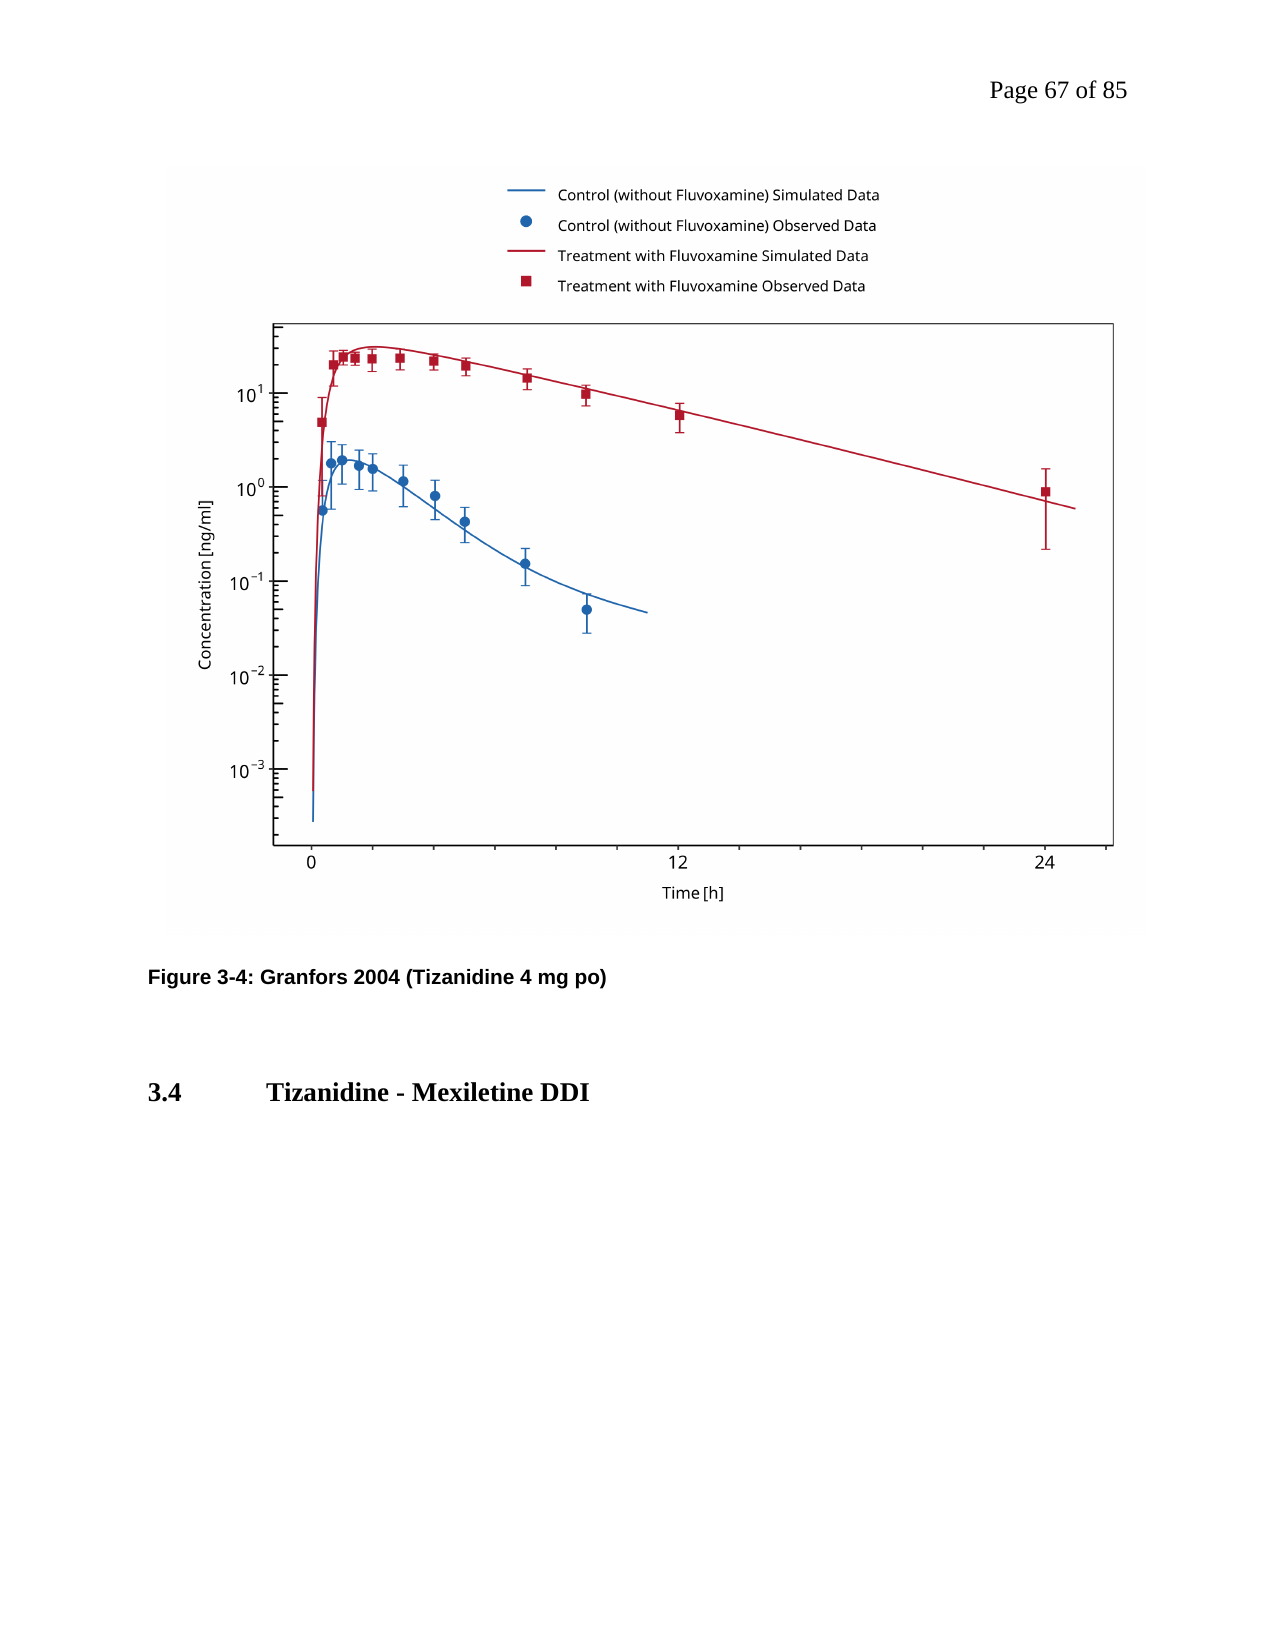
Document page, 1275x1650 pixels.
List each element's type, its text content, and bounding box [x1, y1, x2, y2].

subtitle Tizanidine - Mexiletine DDI [148, 1077, 1127, 1108]
text Figure 3-4: Granfors 2004 (Tizanidine 4 mg po) [148, 965, 1127, 989]
picture [166, 166, 1146, 935]
